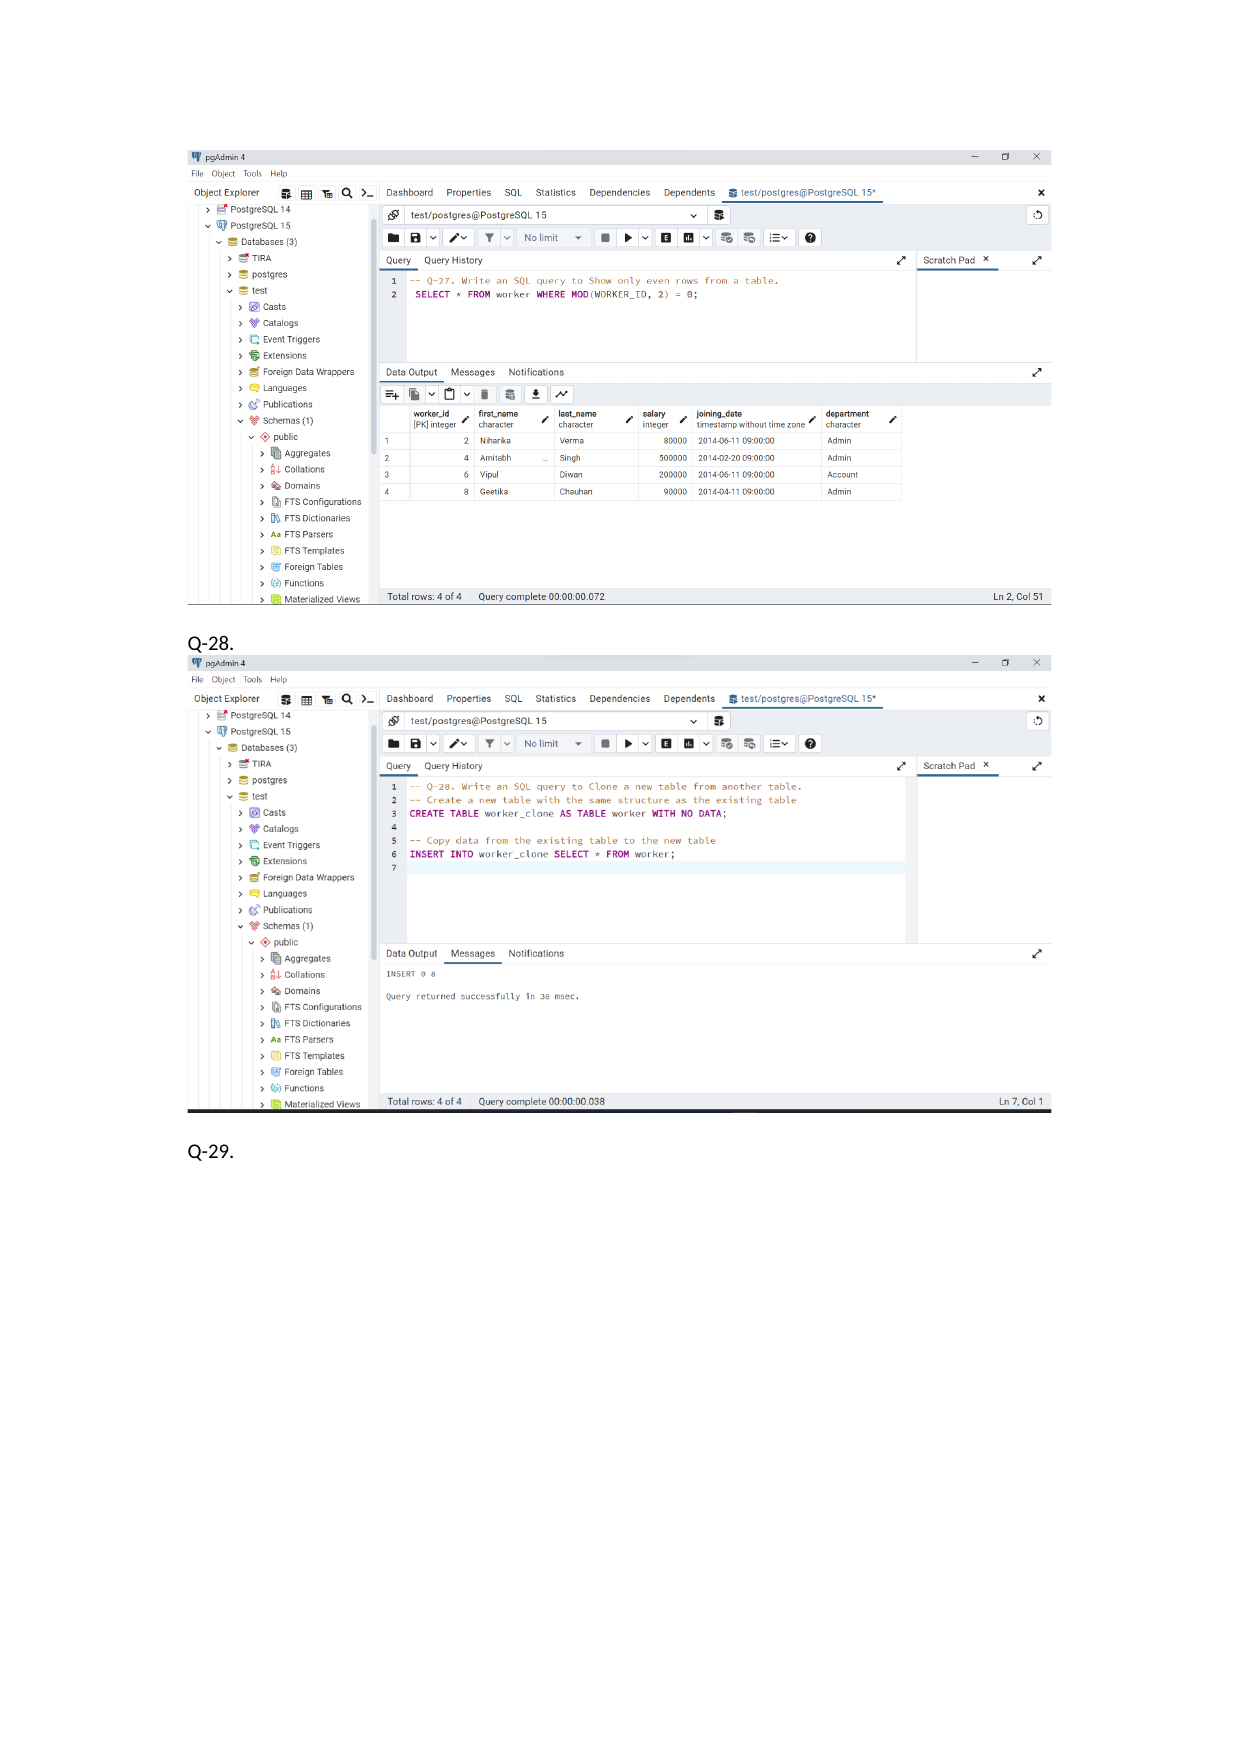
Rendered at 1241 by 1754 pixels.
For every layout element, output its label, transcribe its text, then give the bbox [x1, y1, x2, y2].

picture [187, 655, 1052, 1113]
picture [187, 150, 1052, 605]
text Q-29. [187, 1138, 1053, 1164]
text Q-28. [187, 630, 1053, 655]
